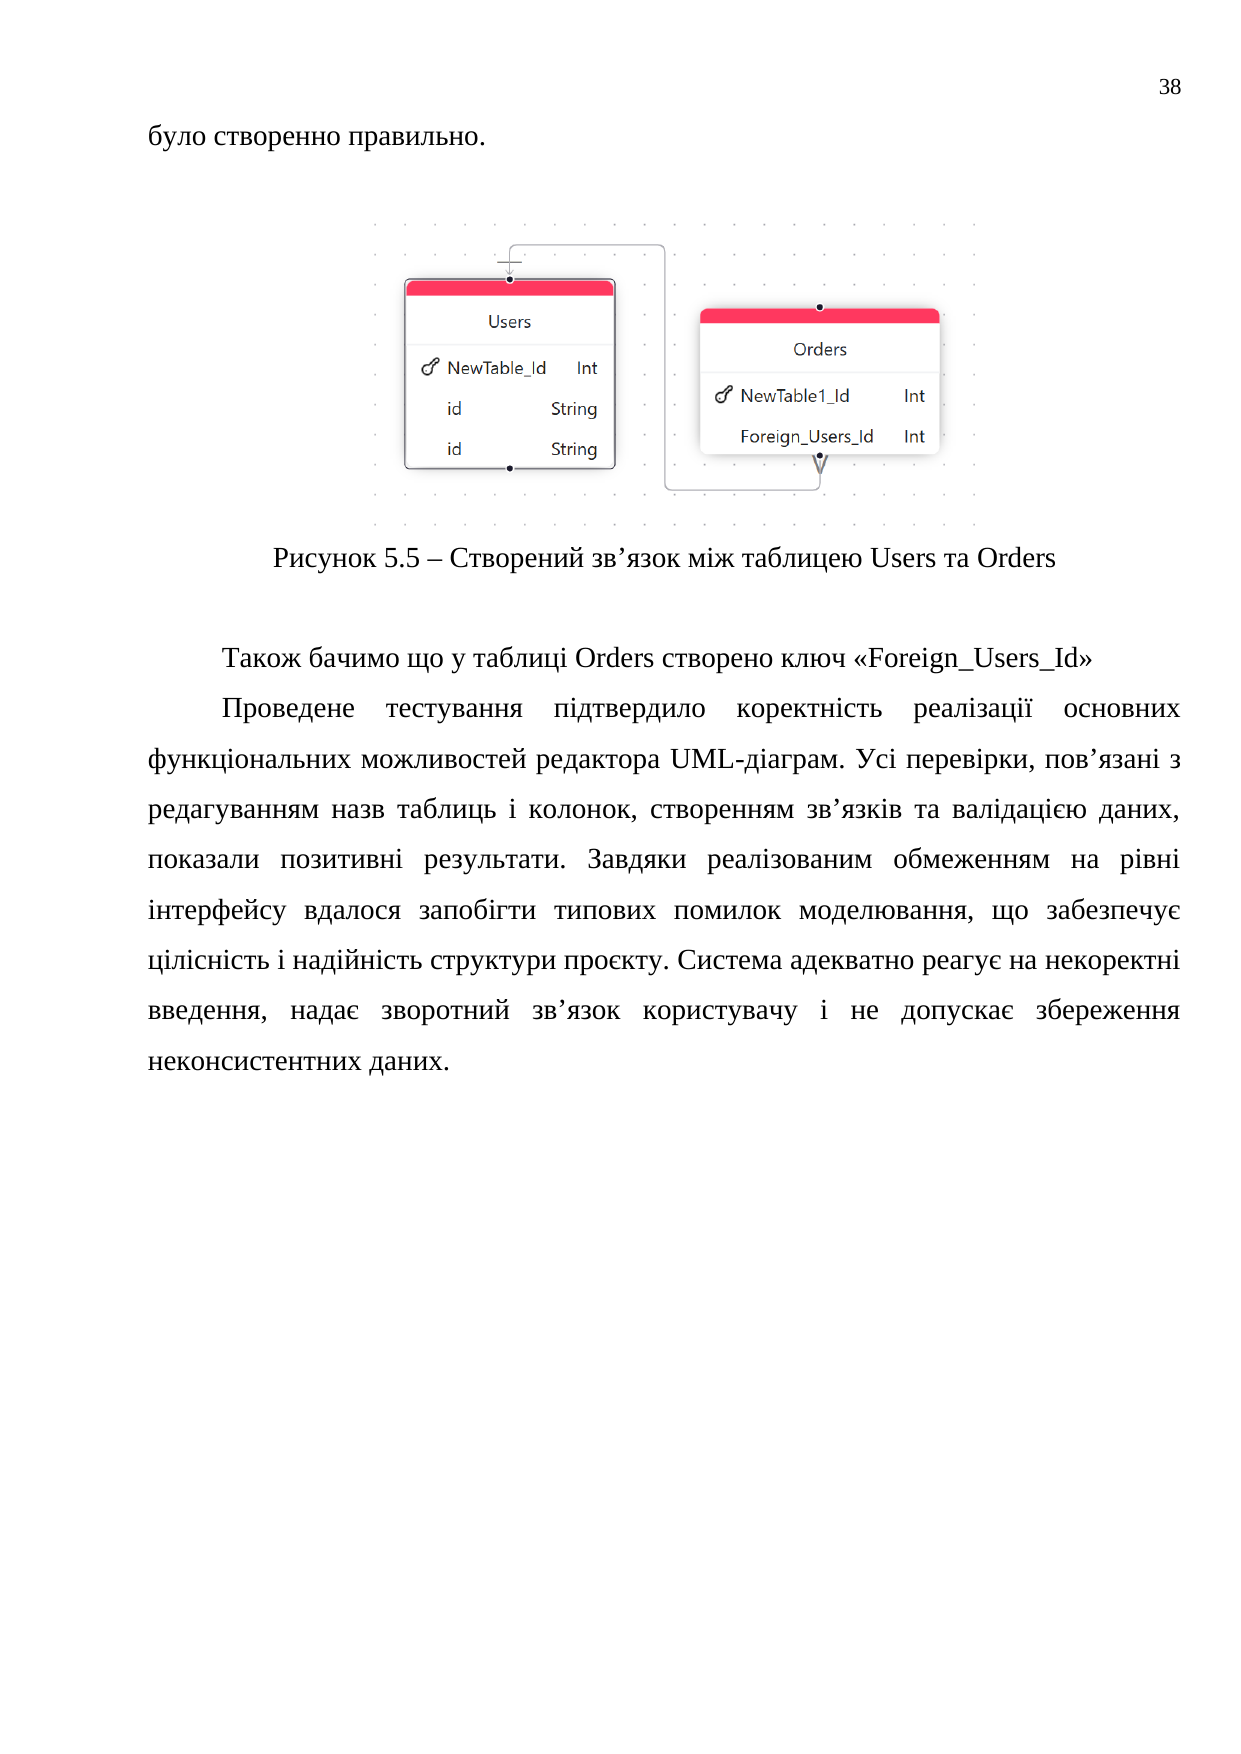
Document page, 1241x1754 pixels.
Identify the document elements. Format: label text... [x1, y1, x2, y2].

text Проведене тестування підтвердило коректність реалізації основних функціональних можливостей редактора UML-діаграм. Усі перевірки, пов’язані з редагуванням назв таблиць і колонок, створенням зв’язків та валідацією даних, показали позитивні результати. Завдяки реалізованим обмеженням на рівні інтерфейсу вдалося запобігти типових помилок моделювання, що забезпечує цілісність і надійність структури проєкту. Система адекватно реагує на некоректні введення, надає зворотний зв’язок користувачу і не допускає збереження неконсистентних даних. [148, 691, 1181, 1076]
text Рисунок 5.5 – Створений зв’язок між таблицею Users та Orders [148, 540, 1181, 573]
picture [346, 218, 983, 527]
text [148, 118, 1181, 152]
text Також бачимо що у таблиці Orders створено ключ «Foreign_Users_Id» [148, 640, 1181, 674]
